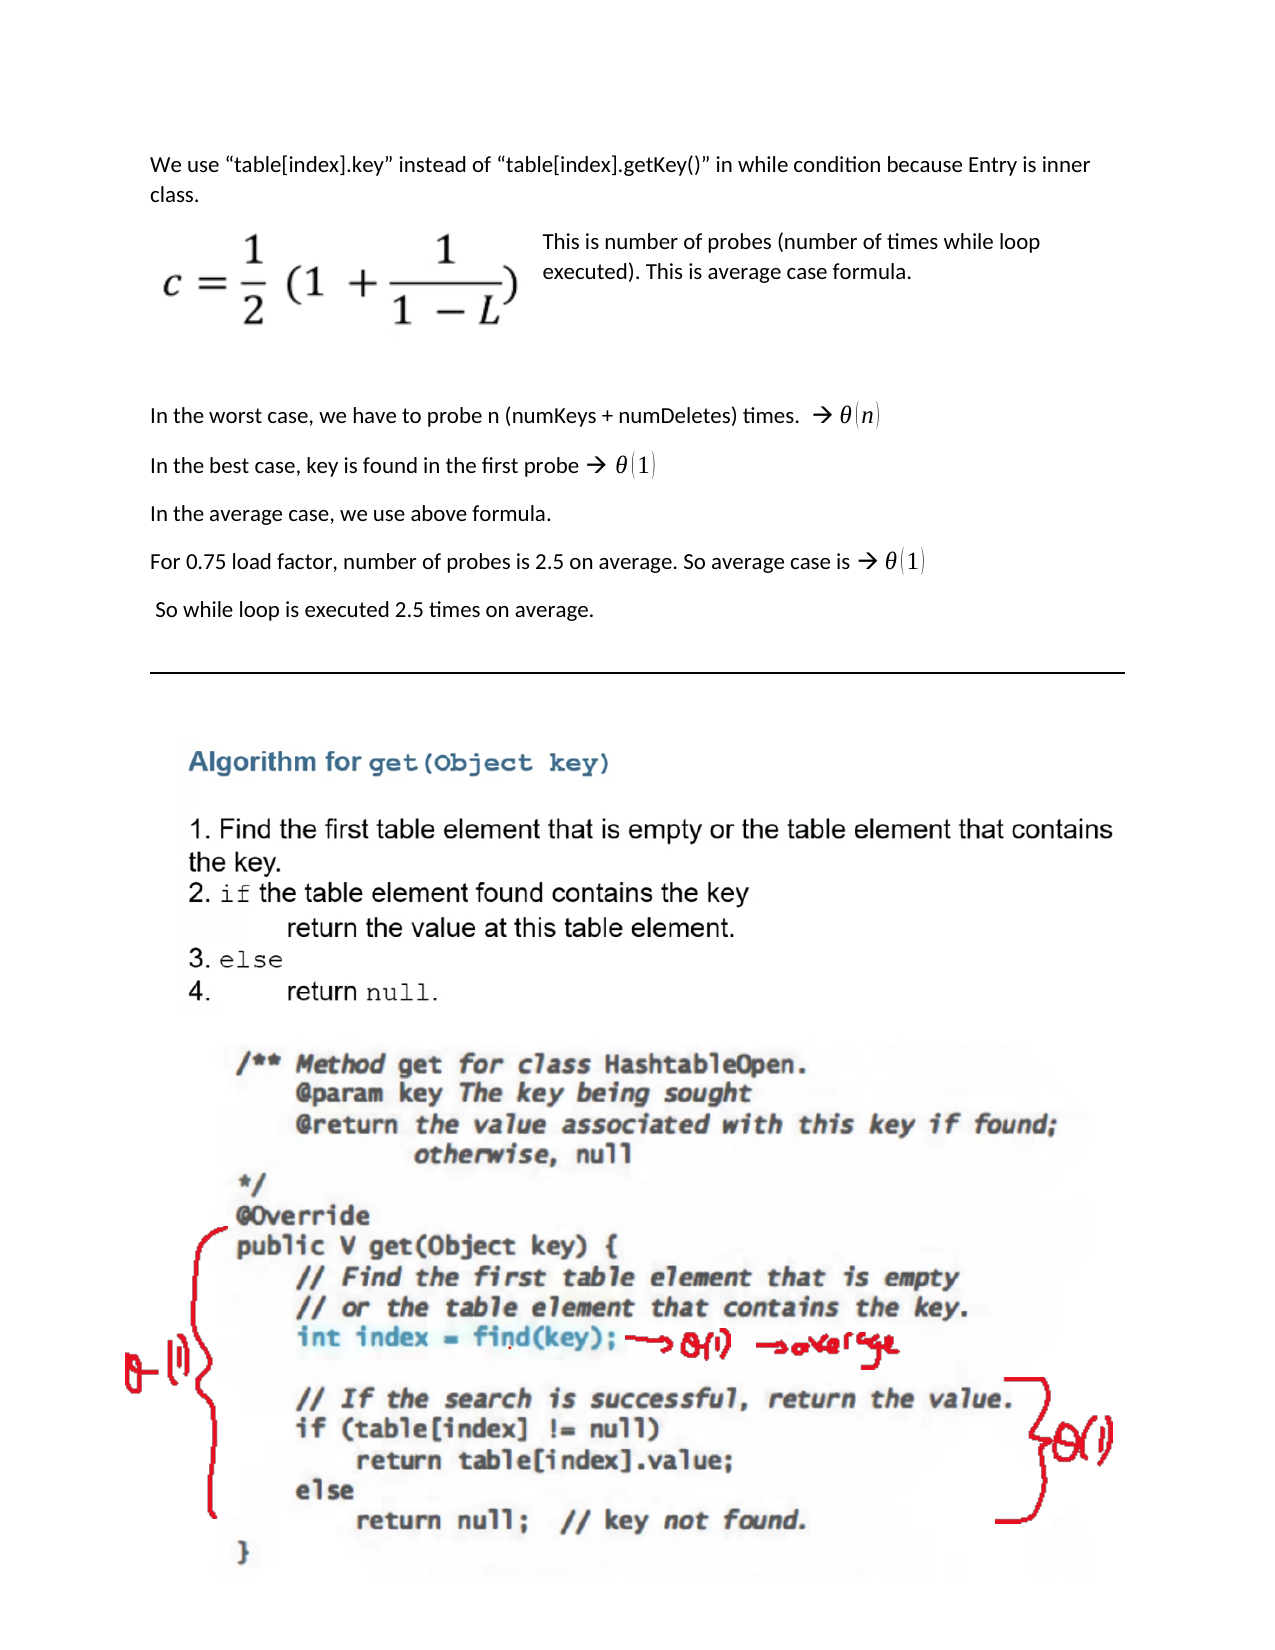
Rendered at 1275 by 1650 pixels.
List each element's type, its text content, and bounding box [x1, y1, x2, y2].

text We use “table[index].key” instead of “table[index].getKey()” in while condition because Entry is inner class. [150, 150, 1125, 208]
picture [150, 739, 1125, 1012]
picture [125, 1036, 1125, 1581]
text In the worst case, we have to probe n (numKeys + numDeletes) times. [150, 351, 1125, 431]
text So while loop is executed 2.5 times on average. [150, 595, 1125, 623]
text For 0.75 load factor, number of probes is 2.5 on average. So average case is [150, 546, 1125, 577]
text This is number of probes (number of times while loop executed). This is average case formula. [524, 227, 1125, 285]
text In the average case, we use above formula. [150, 499, 1125, 527]
picture [150, 227, 524, 349]
text In the best case, key is found in the first probe [150, 449, 1125, 480]
